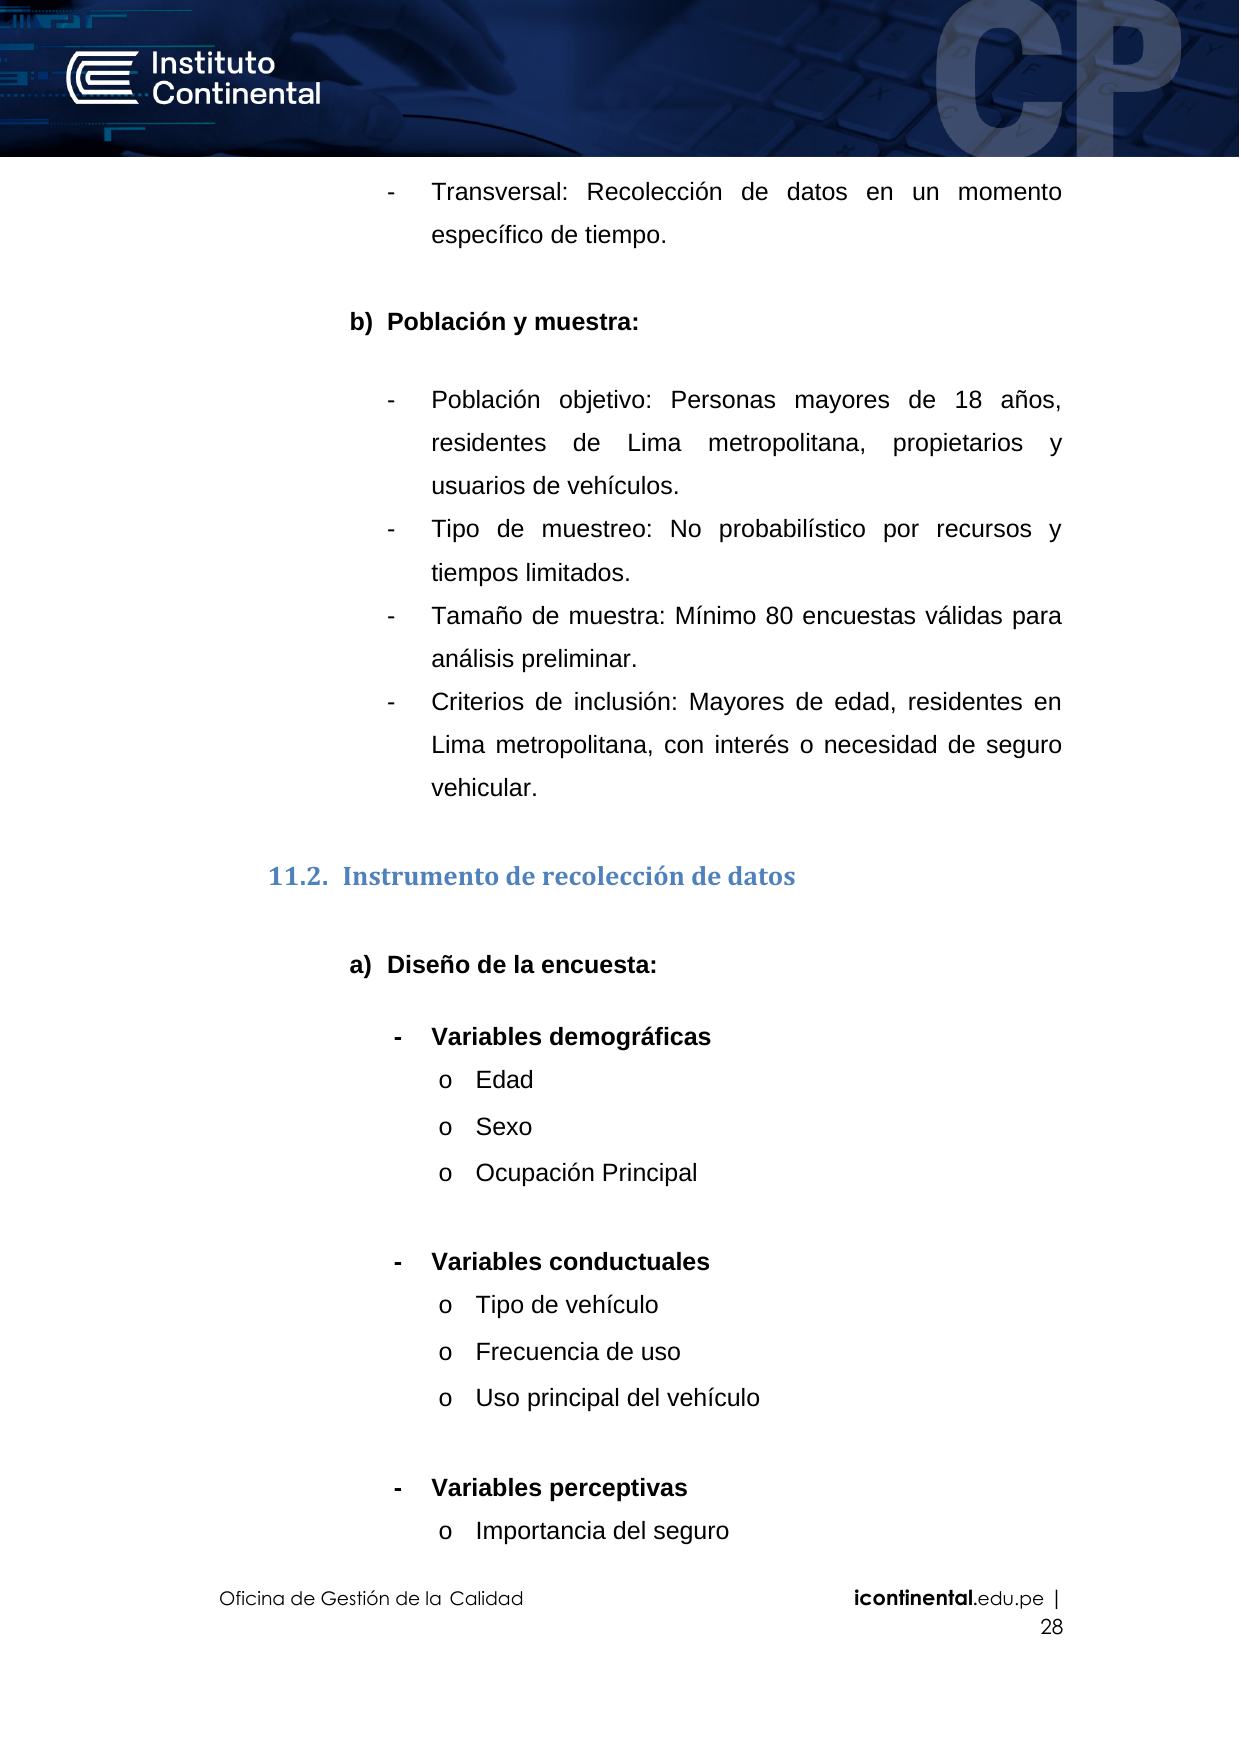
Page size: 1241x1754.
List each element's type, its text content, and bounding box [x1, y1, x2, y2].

list Población objetivo: Personas mayores de 18 años, residentes de Lima metropolitana, propietarios y usuarios de vehículos. [387, 385, 1063, 500]
list Frecuencia de uso [438, 1337, 1063, 1368]
subtitle Instrumento de recolección de datos [267, 859, 1063, 891]
list Ocupación Principal [438, 1158, 1063, 1189]
list Criterios de inclusión: Mayores de edad, residentes en Lima metropolitana, con interés o necesidad de seguro vehicular. [387, 687, 1063, 802]
list Tipo de muestreo: No probabilístico por recursos y tiempos limitados. [387, 514, 1063, 586]
list Importancia del seguro [438, 1516, 1063, 1547]
list Variables perceptivas [393, 1473, 1063, 1501]
list Uso principal del vehículo [438, 1383, 1063, 1414]
list Sexo [438, 1112, 1063, 1142]
subtitle Diseño de la encuesta: [349, 950, 1063, 979]
picture [0, 0, 1239, 157]
list Tamaño de muestra: Mínimo 80 encuestas válidas para análisis preliminar. [387, 601, 1063, 673]
list Edad [438, 1065, 1063, 1096]
list Variables demográficas [393, 1022, 1063, 1051]
subtitle Población y muestra: [349, 306, 1063, 335]
list Transversal: Recolección de datos en un momento específico de tiempo. [387, 177, 1063, 249]
list Tipo de vehículo [438, 1291, 1063, 1321]
list Variables conductuales [393, 1247, 1063, 1276]
